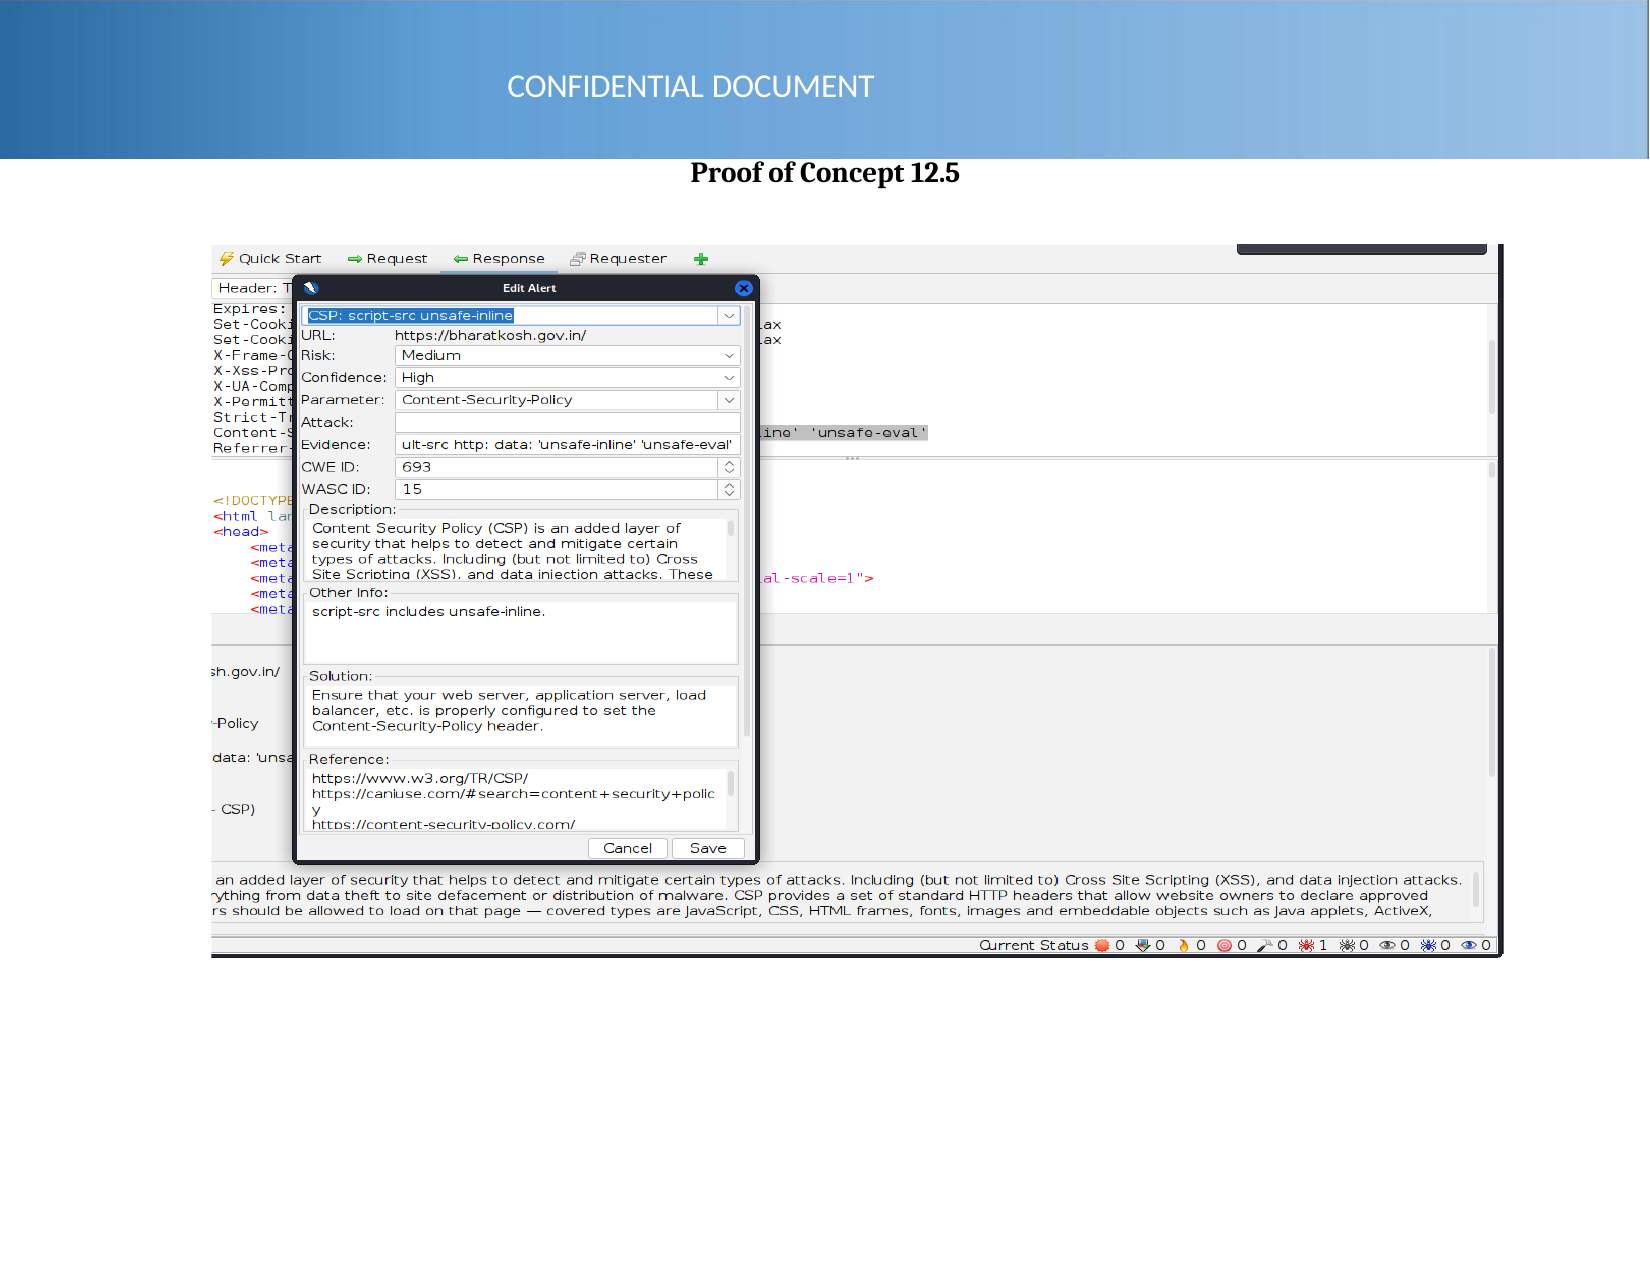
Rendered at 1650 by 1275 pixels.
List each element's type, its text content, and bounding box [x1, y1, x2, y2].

picture [0, 0, 1649, 159]
picture [211, 244, 1504, 958]
text Proof of Concept 12.5 [225, 156, 1426, 190]
